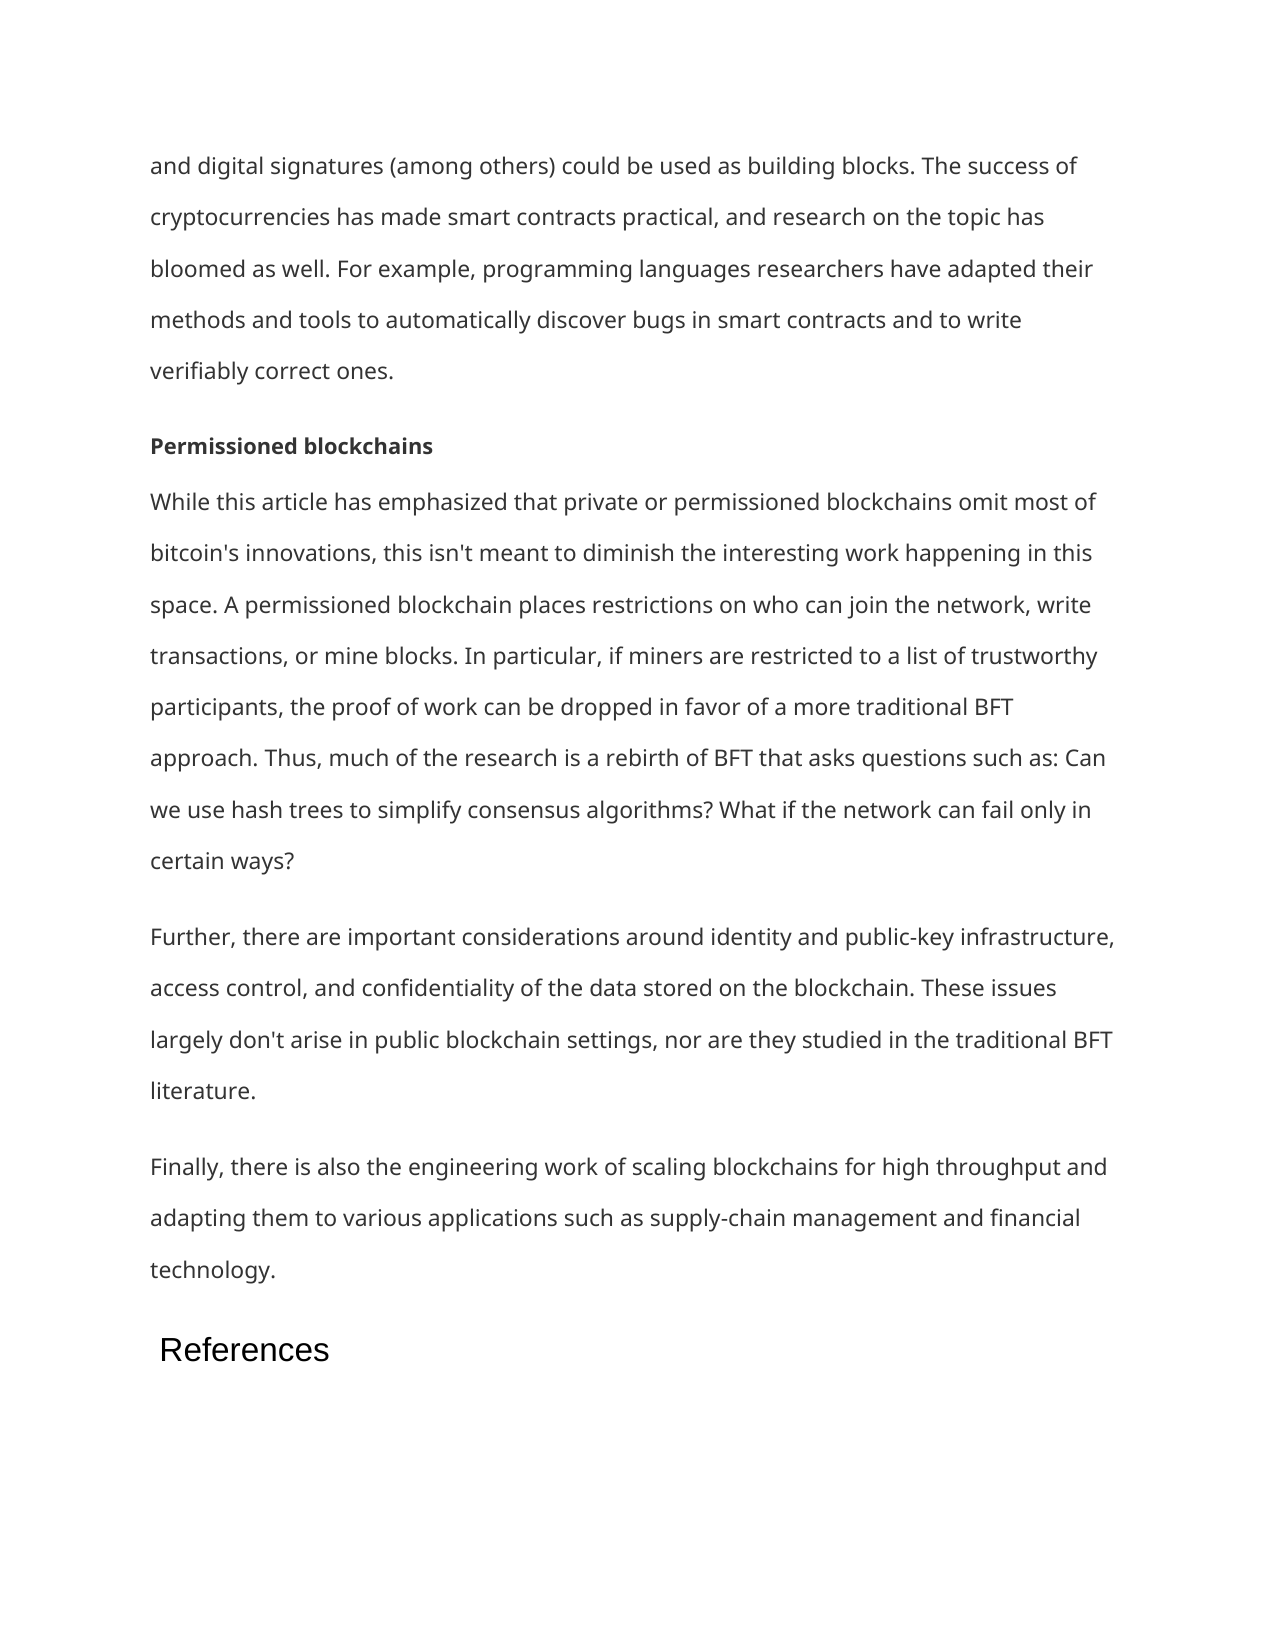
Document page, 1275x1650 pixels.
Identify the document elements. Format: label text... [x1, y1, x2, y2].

subtitle References [150, 1330, 1125, 1368]
subtitle Permissioned blockchains [150, 431, 1125, 461]
text While this article has emphasized that private or permissioned blockchains omit most of bitcoin's innovations, this isn't meant to diminish the interesting work happening in this space. A permissioned blockchain places restrictions on who can join the network, write transactions, or mine blocks. In particular, if miners are restricted to a list of trustworthy participants, the proof of work can be dropped in favor of a more traditional BFT approach. Thus, much of the research is a rebirth of BFT that asks questions such as: Can we use hash trees to simplify consensus algorithms? What if the network can fail only in certain ways? [150, 486, 1125, 876]
text Further, there are important considerations around identity and public-key infrastructure, access control, and confidentiality of the data stored on the blockchain. These issues largely don't arise in public blockchain settings, nor are they studied in the traditional BFT literature. [150, 921, 1125, 1106]
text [150, 150, 1125, 386]
text Finally, there is also the engineering work of scaling blockchains for high throughput and adapting them to various applications such as supply-chain management and financial technology. [150, 1151, 1125, 1285]
